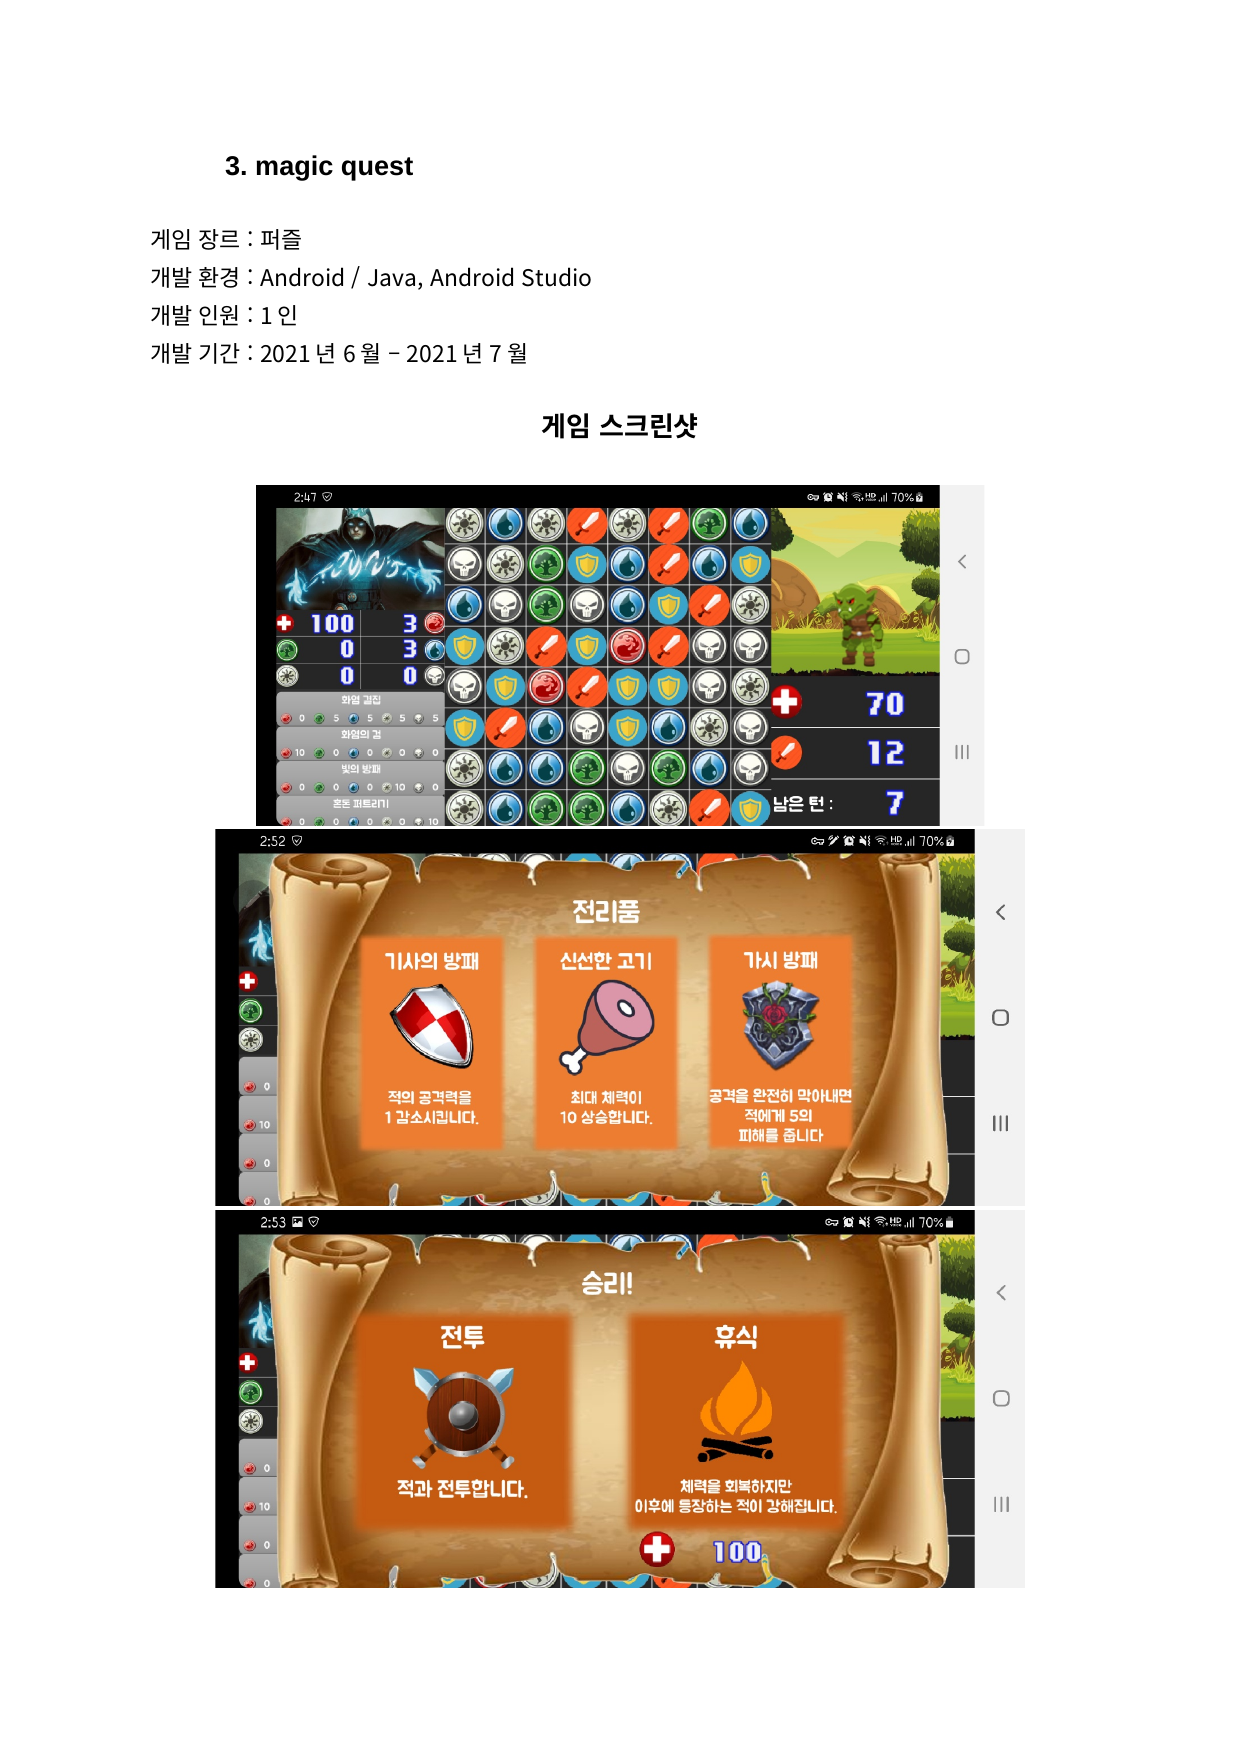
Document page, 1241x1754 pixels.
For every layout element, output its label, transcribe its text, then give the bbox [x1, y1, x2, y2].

text 개발 기간 : 2021년 6월 – 2021년 7월 [150, 336, 1090, 369]
text 게임 스크린샷 [150, 404, 1090, 444]
text 게임 장르 : 퍼즐 [150, 222, 1090, 255]
text 3. magic quest [150, 150, 1090, 181]
picture [215, 1210, 1025, 1588]
picture [256, 485, 985, 826]
picture [215, 829, 1025, 1206]
text 개발 인원 : 1인 [150, 298, 1090, 331]
text 개발 환경 : Android / Java, Android Studio [150, 260, 1090, 293]
